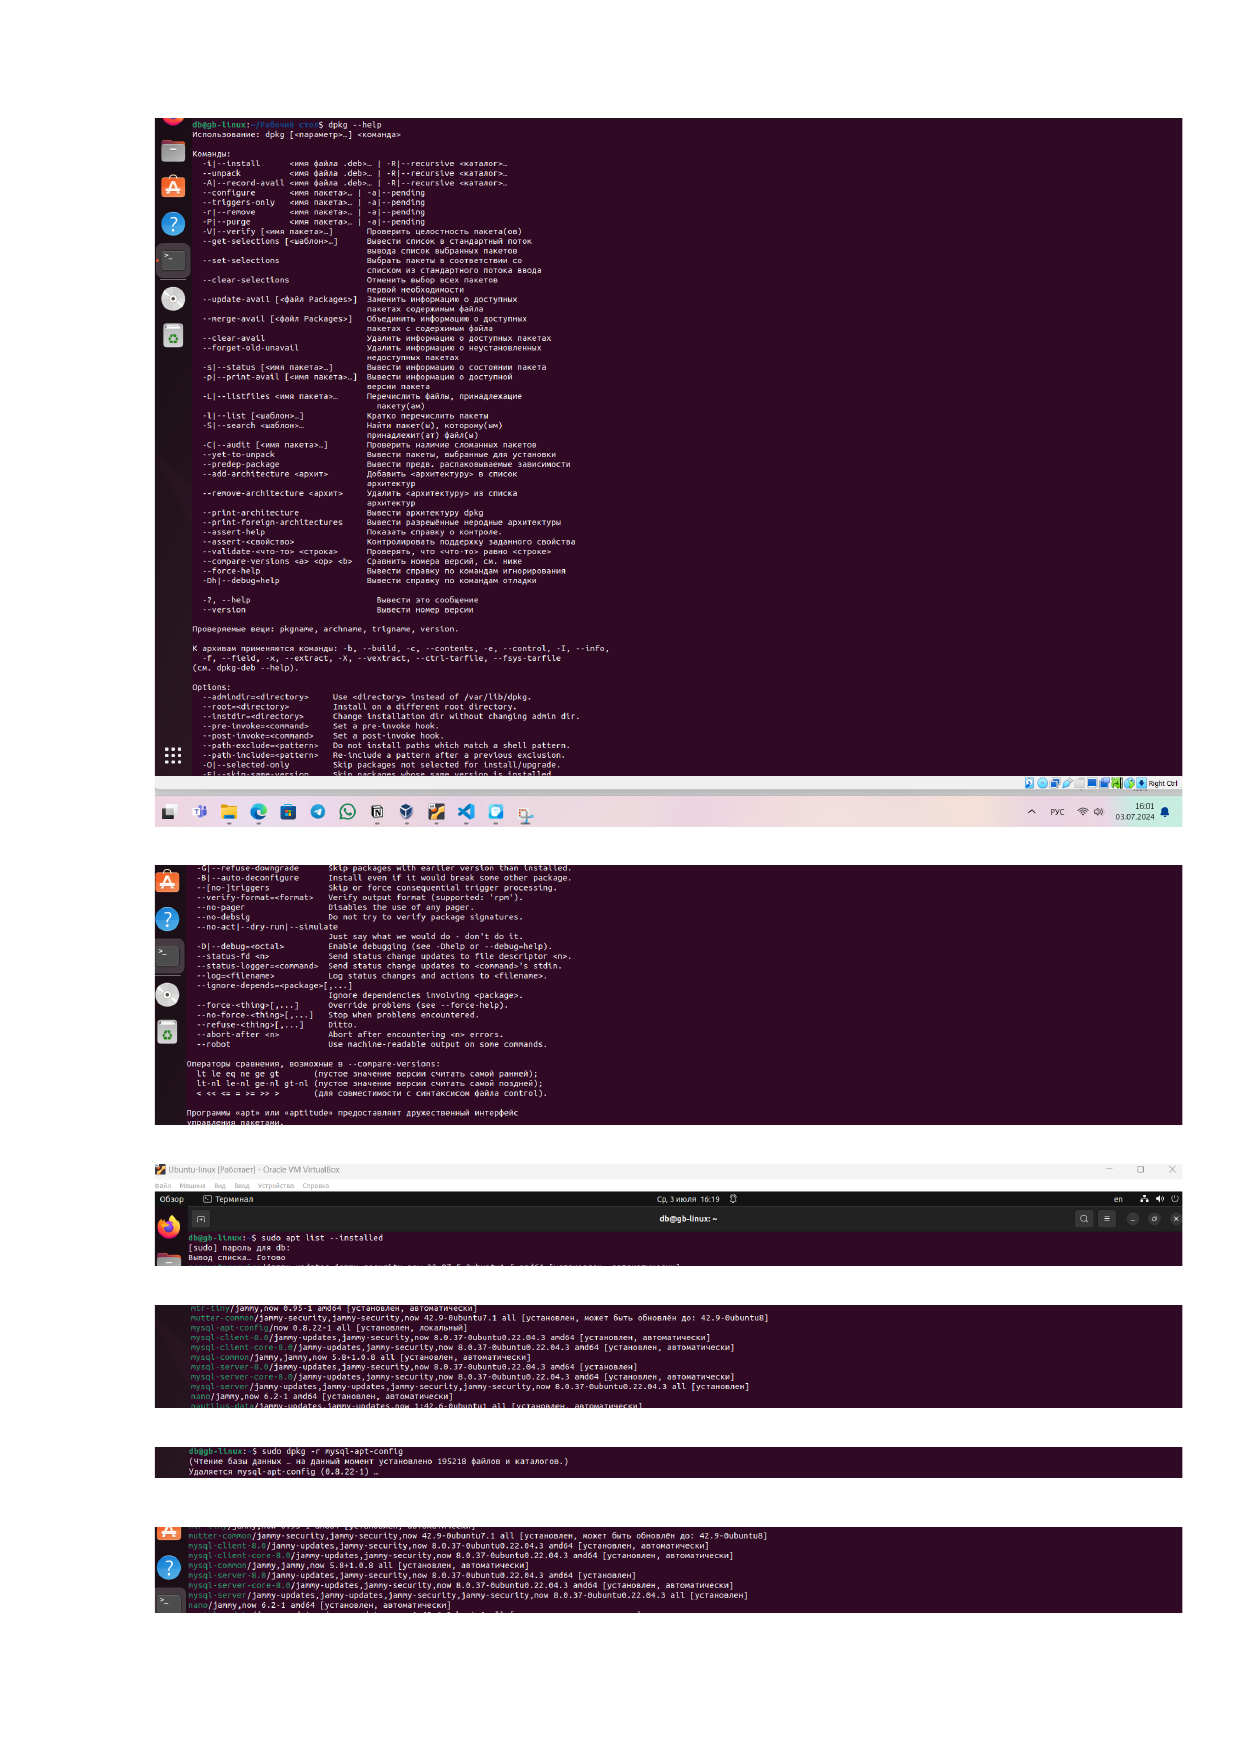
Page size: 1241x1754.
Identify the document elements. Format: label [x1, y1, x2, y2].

picture [154, 118, 1183, 827]
picture [154, 1527, 1183, 1613]
picture [154, 1305, 1183, 1408]
picture [154, 1447, 1183, 1478]
picture [154, 1164, 1183, 1266]
picture [154, 865, 1183, 1125]
